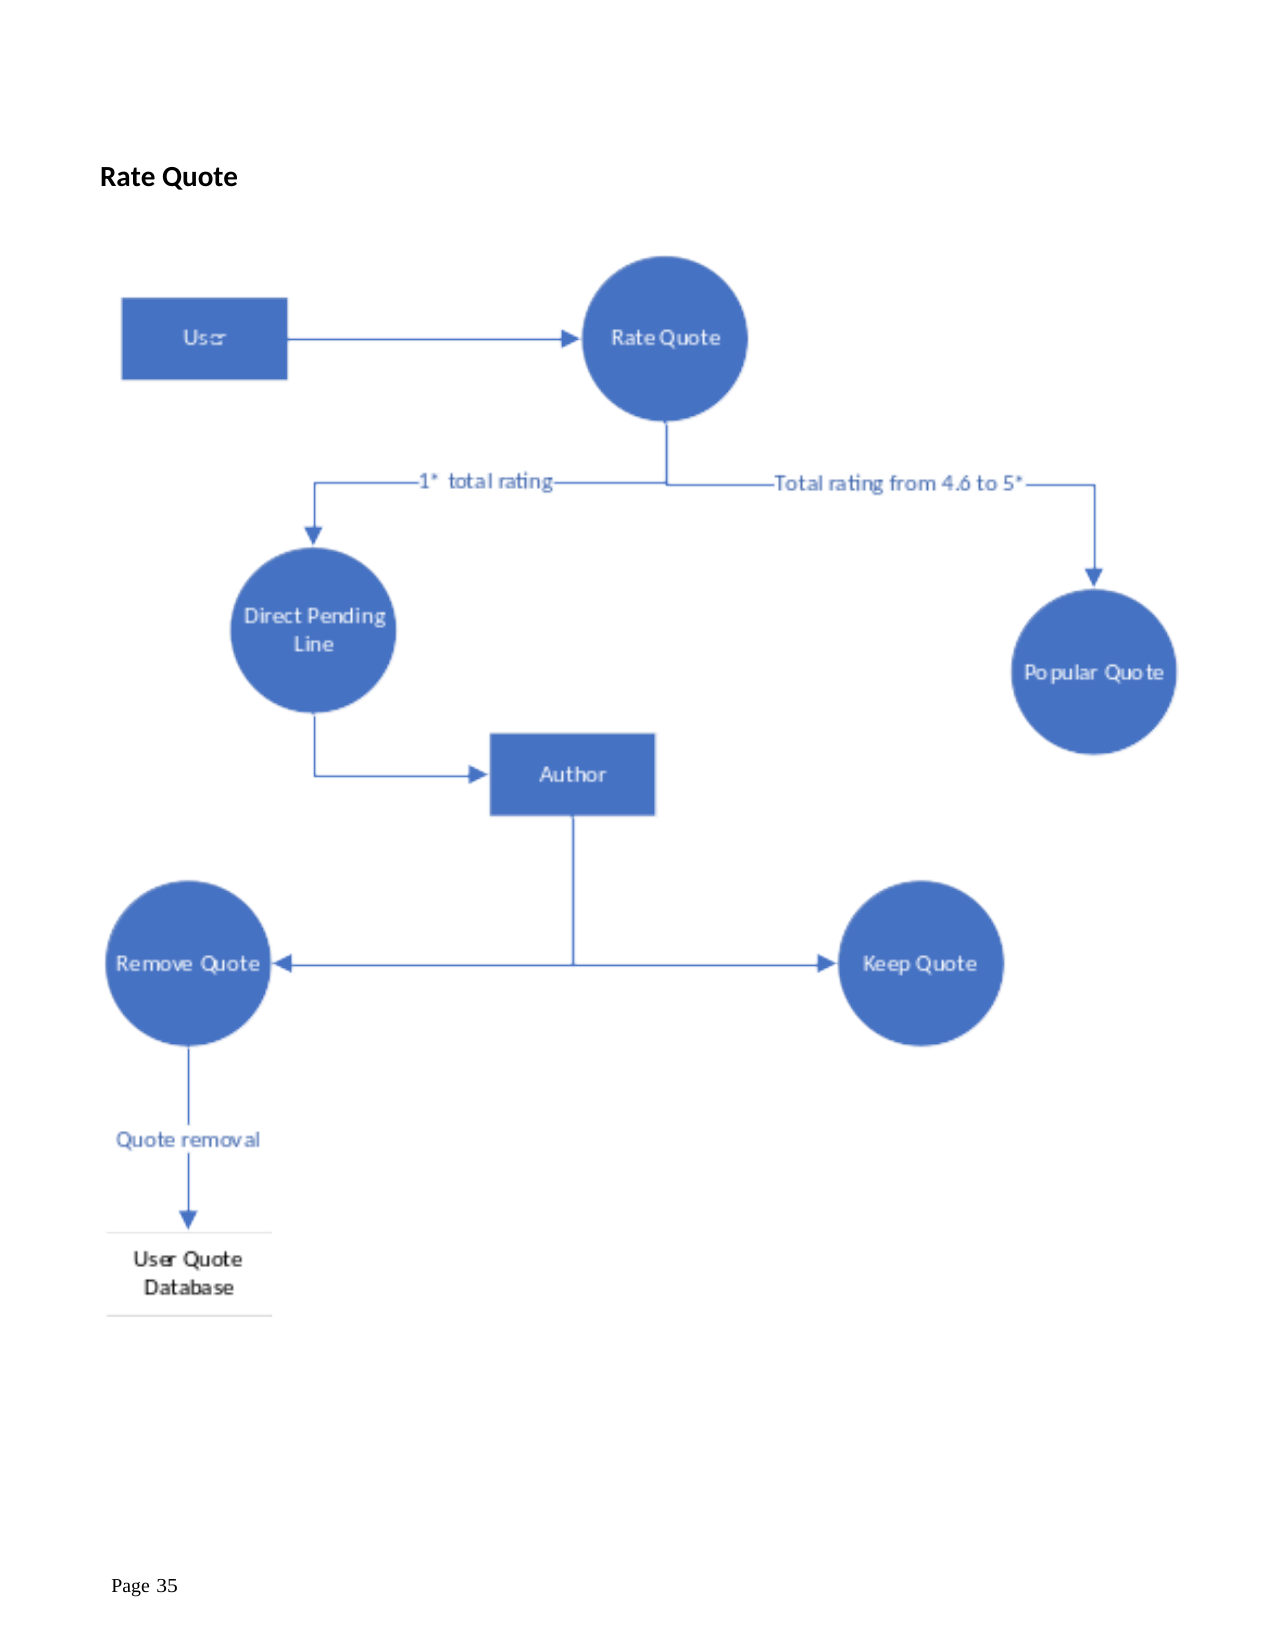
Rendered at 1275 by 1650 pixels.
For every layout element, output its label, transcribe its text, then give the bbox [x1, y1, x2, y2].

subtitle Rate Quote [100, 158, 1175, 194]
